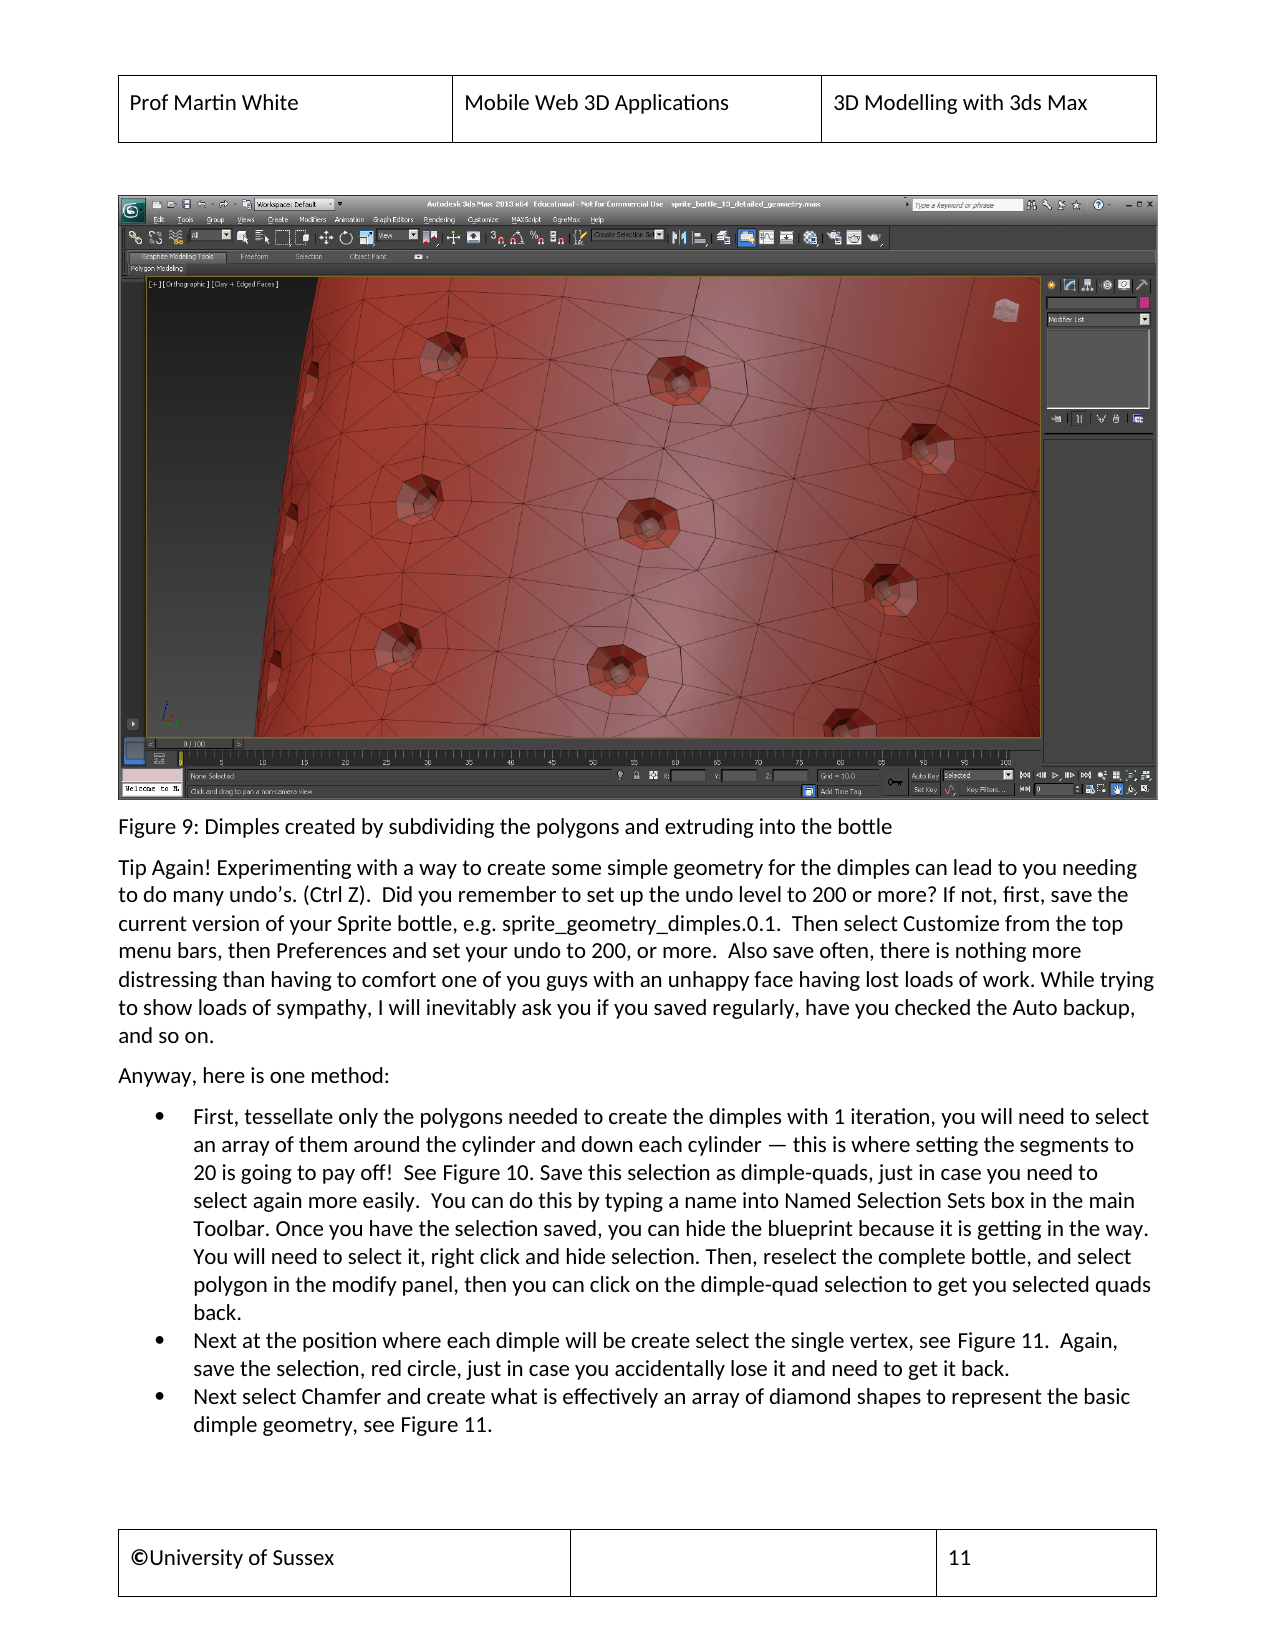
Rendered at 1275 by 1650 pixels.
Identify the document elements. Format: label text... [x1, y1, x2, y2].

picture [118, 195, 1158, 800]
text Tip Again! Experimenting with a way to create some simple geometry for the dimples can lead to you needing to do many undo’s. (Ctrl Z). Did you remember to set up the undo level to 200 or more? If not, first, save the current version of your Sprite bottle, e.g. sprite_geometry_dimples.0.1. Then select Customize from the top menu bars, then Preferences and set your undo to 200, or more. Also save often, there is nothing more distressing than having to comfort one of you guys with an unhappy face having lost loads of work. While trying to show loads of sympathy, I will inevitably ask you if you saved regularly, have you checked the Auto backup, and so on. [118, 853, 1157, 1049]
text Anyway, here is one method: [118, 1061, 1157, 1089]
